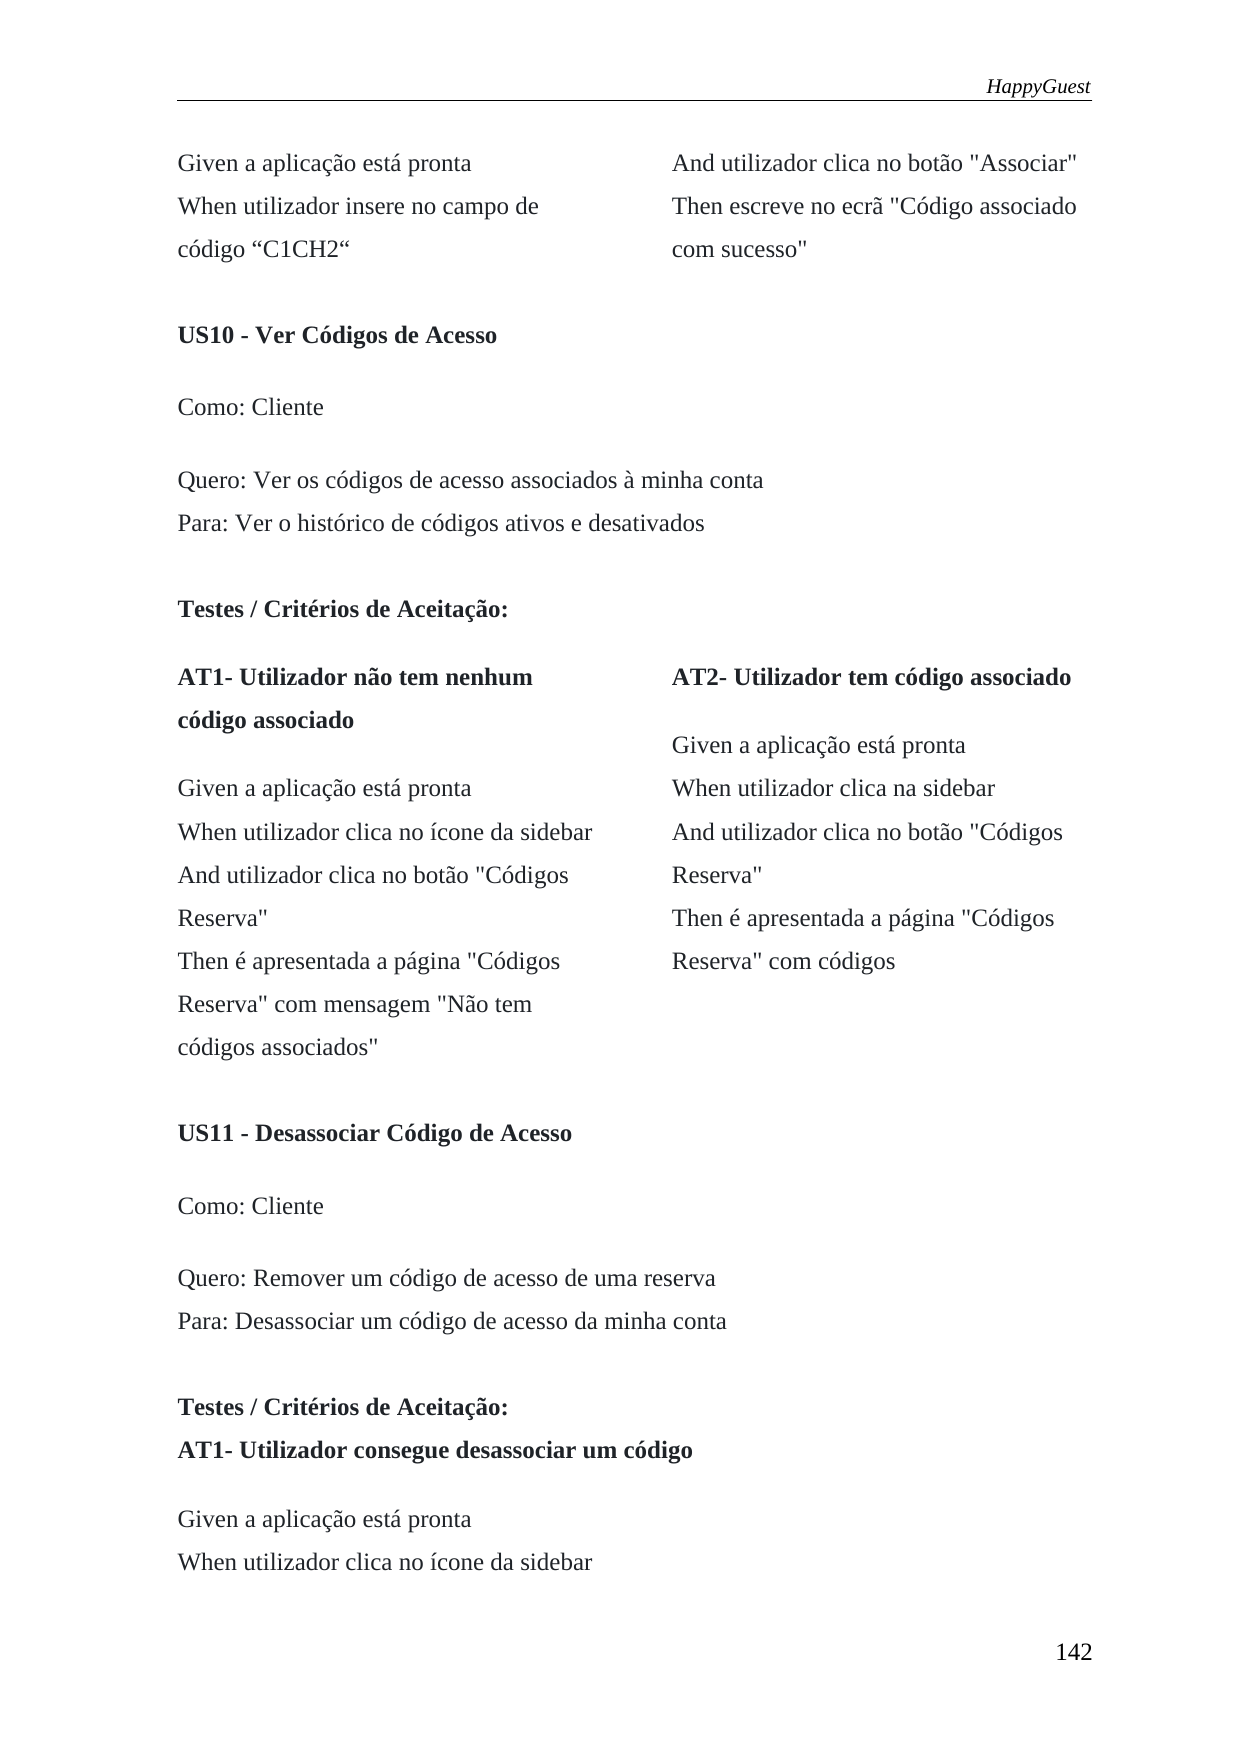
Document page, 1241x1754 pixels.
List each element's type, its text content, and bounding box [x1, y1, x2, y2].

text Testes / Critérios de Aceitação: [177, 594, 1092, 623]
text Quero: Ver os códigos de acesso associados à minha conta [177, 465, 1092, 493]
text Given a aplicação está pronta When utilizador insere no campo de código “C1CH2“ And utilizador clica no botão "Associar" Then escreve no ecrã "Código associado com sucesso" [177, 148, 598, 263]
text Para: Desassociar um código de acesso da minha conta [177, 1306, 1092, 1335]
text US11 - Desassociar Código de Acesso [177, 1118, 1092, 1147]
text Given a aplicação está pronta When utilizador clica no ícone da sidebar And utilizador clica no botão "Códigos Reserva" Then é apresentada a página "Códigos Reserva" com mensagem "Não tem códigos associados" [177, 773, 598, 1061]
text AT2- Utilizador tem código associado [672, 662, 1092, 691]
text AT1- Utilizador consegue desassociar um código [177, 1436, 1092, 1464]
text Como: Cliente [177, 392, 1092, 421]
text Para: Ver o histórico de códigos ativos e desativados [177, 508, 1092, 537]
text AT1- Utilizador não tem nenhum código associado [177, 662, 598, 734]
text US10 - Ver Códigos de Acesso [177, 320, 1092, 349]
text Como: Cliente [177, 1191, 1092, 1219]
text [177, 1504, 1092, 1576]
text Given a aplicação está pronta When utilizador clica na sidebar And utilizador clica no botão "Códigos Reserva" Then é apresentada a página "Códigos Reserva" com códigos [672, 730, 1092, 975]
text Given a aplicação está pronta When utilizador insere no campo de código “C1CH2“ And utilizador clica no botão "Associar" Then escreve no ecrã "Código associado com sucesso" [672, 148, 1092, 263]
text Quero: Remover um código de acesso de uma reserva [177, 1263, 1092, 1292]
text Testes / Critérios de Aceitação: [177, 1392, 1092, 1421]
